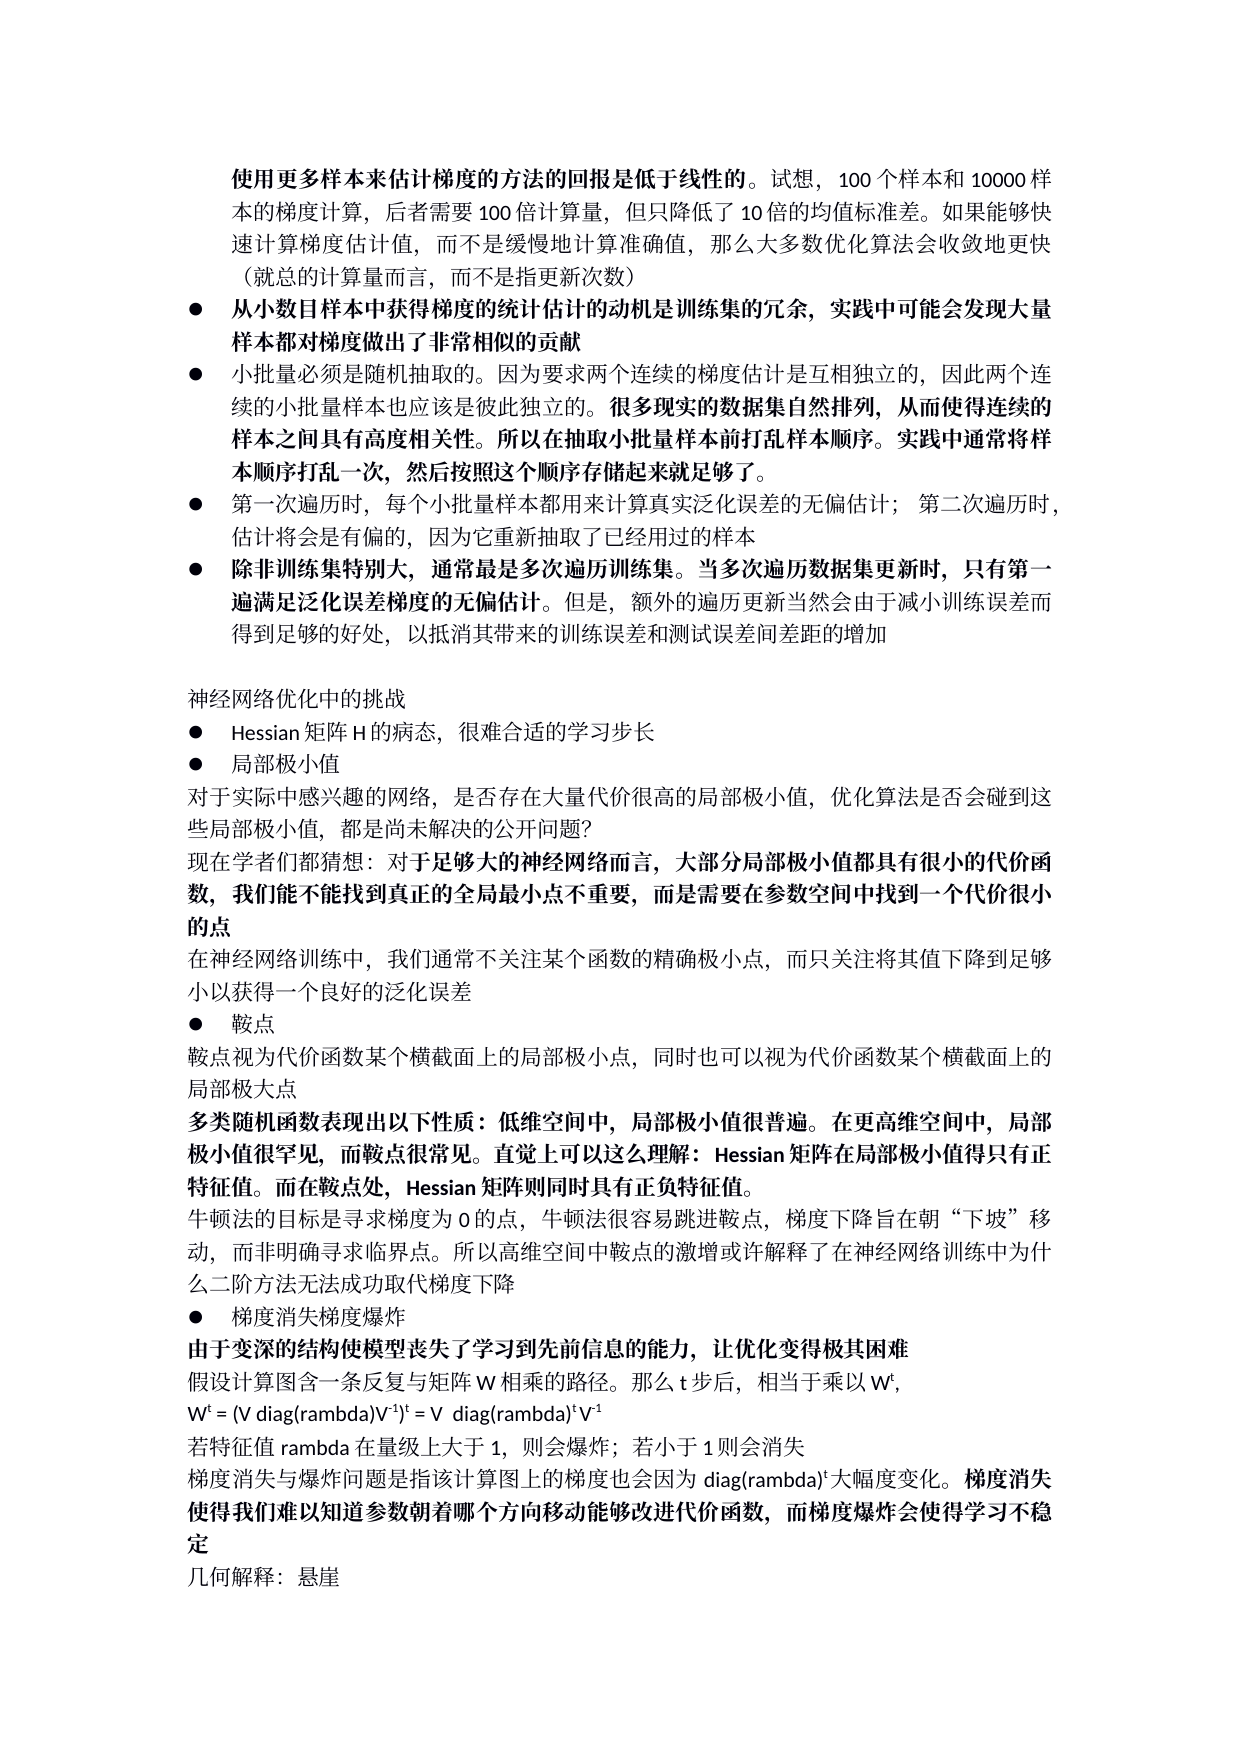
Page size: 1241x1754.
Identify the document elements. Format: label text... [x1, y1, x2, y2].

text 几何解释：悬崖 [187, 1559, 1053, 1592]
text 若特征值 rambda在量级上大于1，则会爆炸；若小于1则会消失 [187, 1429, 1053, 1462]
text 在神经网络训练中，我们通常不关注某个函数的精确极小点，而只关注将其值下降到足够小以获得一个良好的泛化误差 [187, 942, 1053, 1007]
text 牛顿法的目标是寻求梯度为0的点，牛顿法很容易跳进鞍点，梯度下降旨在朝“下坡”移动，而非明确寻求临界点。所以高维空间中鞍点的激增或许解释了在神经网络训练中为什么二阶方法无法成功取代梯度下降 [187, 1202, 1053, 1299]
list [187, 162, 1053, 292]
text 神经网络优化中的挑战 [187, 682, 1053, 714]
text 假设计算图含一条反复与矩阵W相乘的路径。那么t步后，相当于乘以Wt, [187, 1364, 1053, 1397]
text 现在学者们都猜想：对于足够大的神经网络而言，大部分局部极小值都具有很小的代价函数，我们能不能找到真正的全局最小点不重要，而是需要在参数空间中找到一个代价很小的点 [187, 844, 1053, 942]
list 第一次遍历时，每个小批量样本都用来计算真实泛化误差的无偏估计； 第二次遍历时，估计将会是有偏的，因为它重新抽取了已经用过的样本 [187, 487, 1053, 552]
list 局部极小值 [187, 747, 1053, 779]
list 鞍点 [187, 1007, 1053, 1039]
text 鞍点视为代价函数某个横截面上的局部极小点，同时也可以视为代价函数某个横截面上的局部极大点 [187, 1039, 1053, 1104]
text 由于变深的结构使模型丧失了学习到先前信息的能力，让优化变得极其困难 [187, 1332, 1053, 1364]
text 对于实际中感兴趣的网络，是否存在大量代价很高的局部极小值，优化算法是否会碰到这些局部极小值，都是尚未解决的公开问题？ [187, 779, 1053, 844]
list 小批量必须是随机抽取的。因为要求两个连续的梯度估计是互相独立的，因此两个连续的小批量样本也应该是彼此独立的。很多现实的数据集自然排列，从而使得连续的样本之间具有高度相关性。所以在抽取小批量样本前打乱样本顺序。实践中通常将样本顺序打乱一次，然后按照这个顺序存储起来就足够了。 [187, 357, 1053, 487]
list Hessian矩阵H的病态，很难合适的学习步长 [187, 714, 1053, 747]
text 多类随机函数表现出以下性质：低维空间中，局部极小值很普遍。在更高维空间中，局部极小值很罕见，而鞍点很常见。直觉上可以这么理解：Hessian矩阵在局部极小值得只有正特征值。而在鞍点处，Hessian矩阵则同时具有正负特征值。 [187, 1104, 1053, 1202]
list 梯度消失梯度爆炸 [187, 1299, 1053, 1332]
text Wt = (V diag(rambda)V-1)t = V diag(rambda)t V-1 [187, 1397, 1053, 1429]
list 除非训练集特别大，通常最是多次遍历训练集。当多次遍历数据集更新时，只有第一遍满足泛化误差梯度的无偏估计。但是，额外的遍历更新当然会由于减小训练误差而得到足够的好处，以抵消其带来的训练误差和测试误差间差距的增加 [187, 552, 1053, 649]
text 梯度消失与爆炸问题是指该计算图上的梯度也会因为diag(rambda)t大幅度变化。梯度消失使得我们难以知道参数朝着哪个方向移动能够改进代价函数，而梯度爆炸会使得学习不稳定 [187, 1462, 1053, 1559]
list 从小数目样本中获得梯度的统计估计的动机是训练集的冗余，实践中可能会发现大量样本都对梯度做出了非常相似的贡献 [187, 292, 1053, 357]
